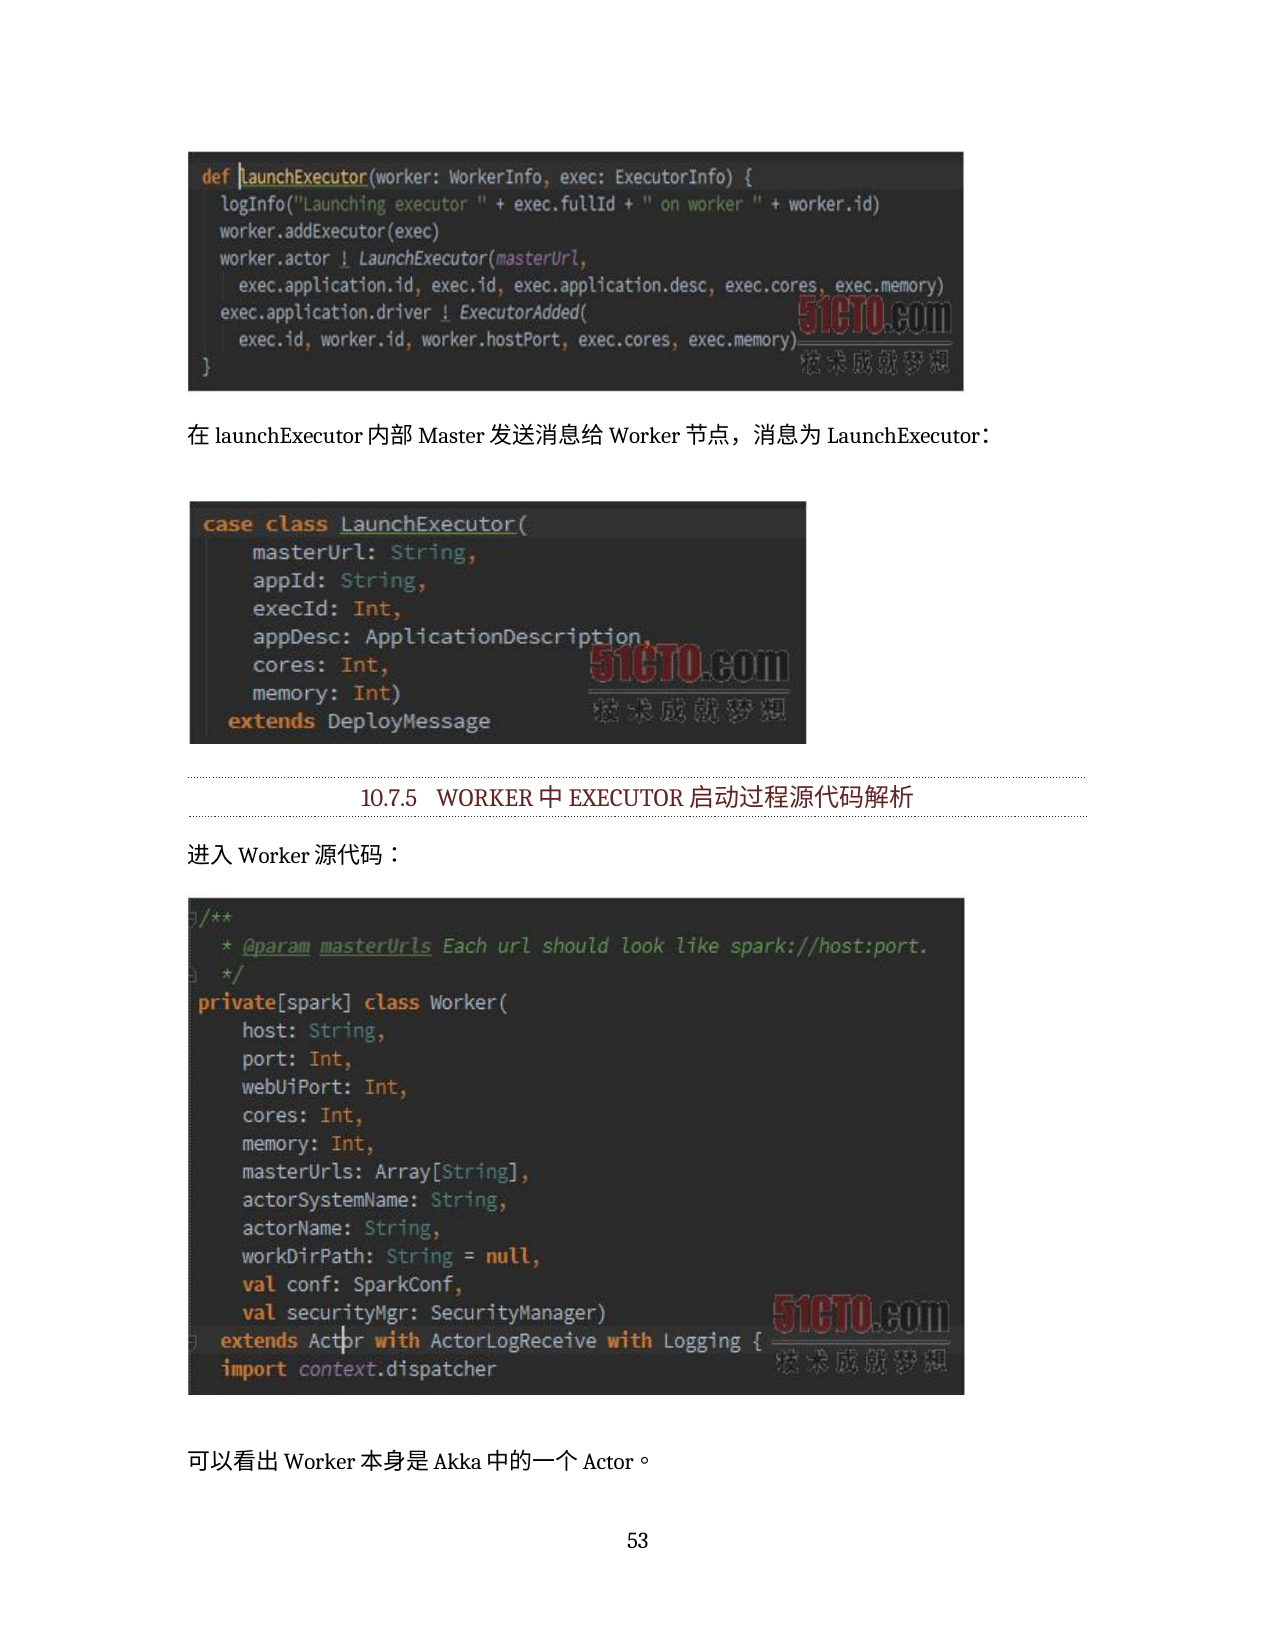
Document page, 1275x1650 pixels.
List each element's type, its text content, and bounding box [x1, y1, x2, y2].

picture [187, 500, 808, 744]
text 进入Worker源代码： [187, 839, 1087, 871]
text 在launchExecutor内部Master发送消息给Worker节点，消息为LaunchExecutor： [187, 417, 1087, 478]
subtitle Worker中Executor启动过程源代码解析 [187, 777, 1087, 817]
text 可以看出Worker本身是Akka中的一个Actor。 [187, 1417, 1087, 1476]
picture [187, 893, 966, 1395]
picture [187, 150, 966, 396]
